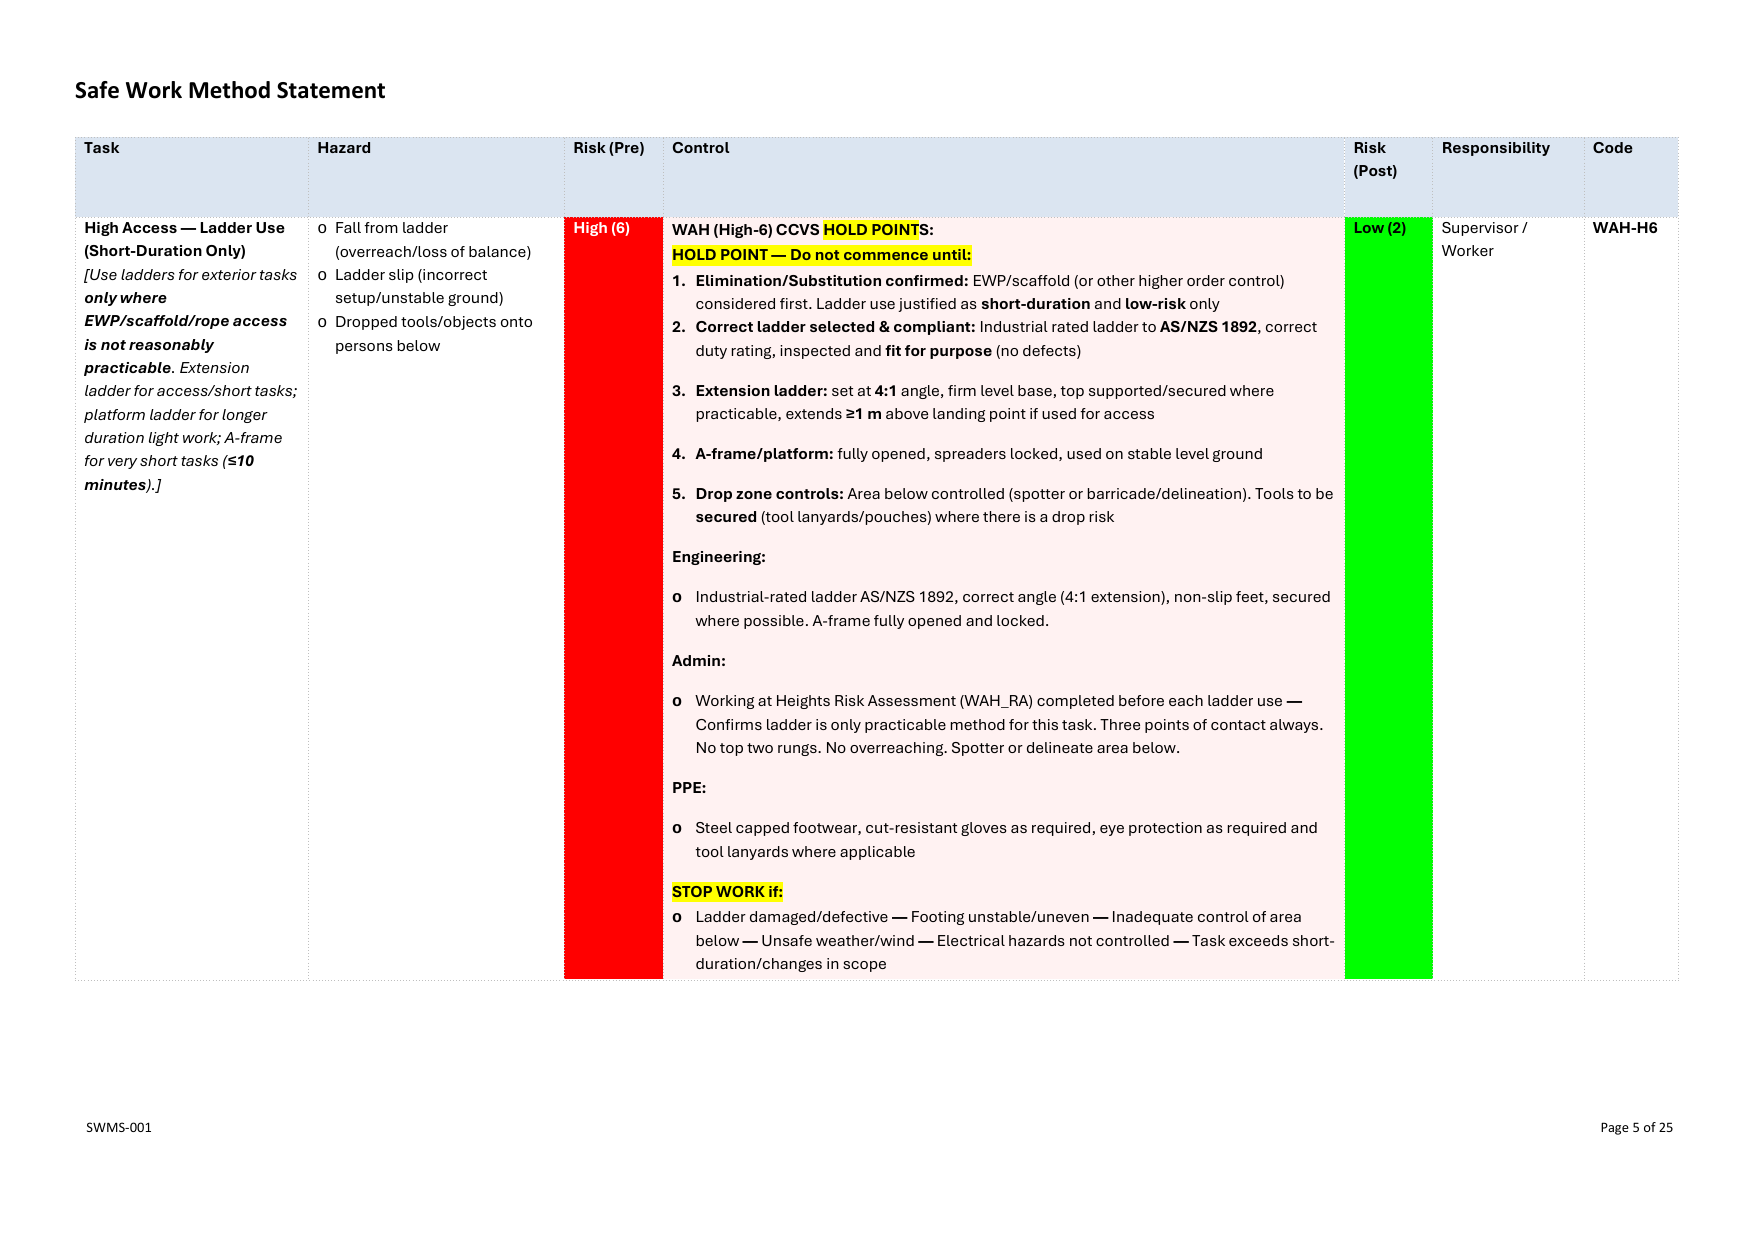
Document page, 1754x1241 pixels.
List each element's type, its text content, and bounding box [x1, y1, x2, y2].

table_header Risk (Post) [1345, 137, 1433, 217]
table_cell Supervisor / Worker [1433, 217, 1584, 979]
table_cell High Access — Ladder Use (Short-Duration Only) [Use ladders for exterior tasks only where EWP/scaffold/rope access is not reasonably practicable. Extension ladder for access/short tasks; platform ladder for longer duration light work; A-frame for very short tasks (≤10 minutes).] [75, 217, 308, 979]
table_header Hazard [308, 137, 564, 217]
table_cell High (6) [564, 217, 663, 979]
table_cell Low (2) [1345, 217, 1433, 979]
table_header Task [75, 137, 308, 217]
table_header Responsibility [1433, 137, 1584, 217]
table_cell WAH-H6 [1584, 217, 1678, 979]
table_header Risk (Pre) [564, 137, 663, 217]
table_cell WAH (High-6) CCVS HOLD POINTS: HOLD POINT — Do not commence until: Elimination/Substitution confirmed: EWP/scaffold (or other higher order control) considered first. Ladder use justified as short-duration and low-risk only Correct ladder selected & compliant: Industrial rated ladder to AS/NZS 1892, correct duty rating, inspected and fit for purpose (no defects) Extension ladder: set at 4:1 angle, firm level base, top supported/secured where practicable, extends ≥1 m above landing point if used for access A-frame/platform: fully opened, spreaders locked, used on stable level ground Drop zone controls: Area below controlled (spotter or barricade/delineation). Tools to be secured (tool lanyards/pouches) where there is a drop risk Engineering: Industrial-rated ladder AS/NZS 1892, correct angle (4:1 extension), non-slip feet, secured where possible. A-frame fully opened and locked. Admin: Working at Heights Risk Assessment (WAH_RA) completed before each ladder use — Confirms ladder is only practicable method for this task. Three points of contact always. No top two rungs. No overreaching. Spotter or delineate area below. PPE: Steel capped footwear, cut-resistant gloves as required, eye protection as required and tool lanyards where applicable STOP WORK if: Ladder damaged/defective — Footing unstable/uneven — Inadequate control of area below — Unsafe weather/wind — Electrical hazards not controlled — Task exceeds short-duration/changes in scope [663, 217, 1344, 979]
table_header Control [663, 137, 1344, 217]
table_header Code [1584, 137, 1678, 217]
table_cell Fall from ladder (overreach/loss of balance) Ladder slip (incorrect setup/unstable ground) Dropped tools/objects onto persons below [308, 217, 564, 979]
